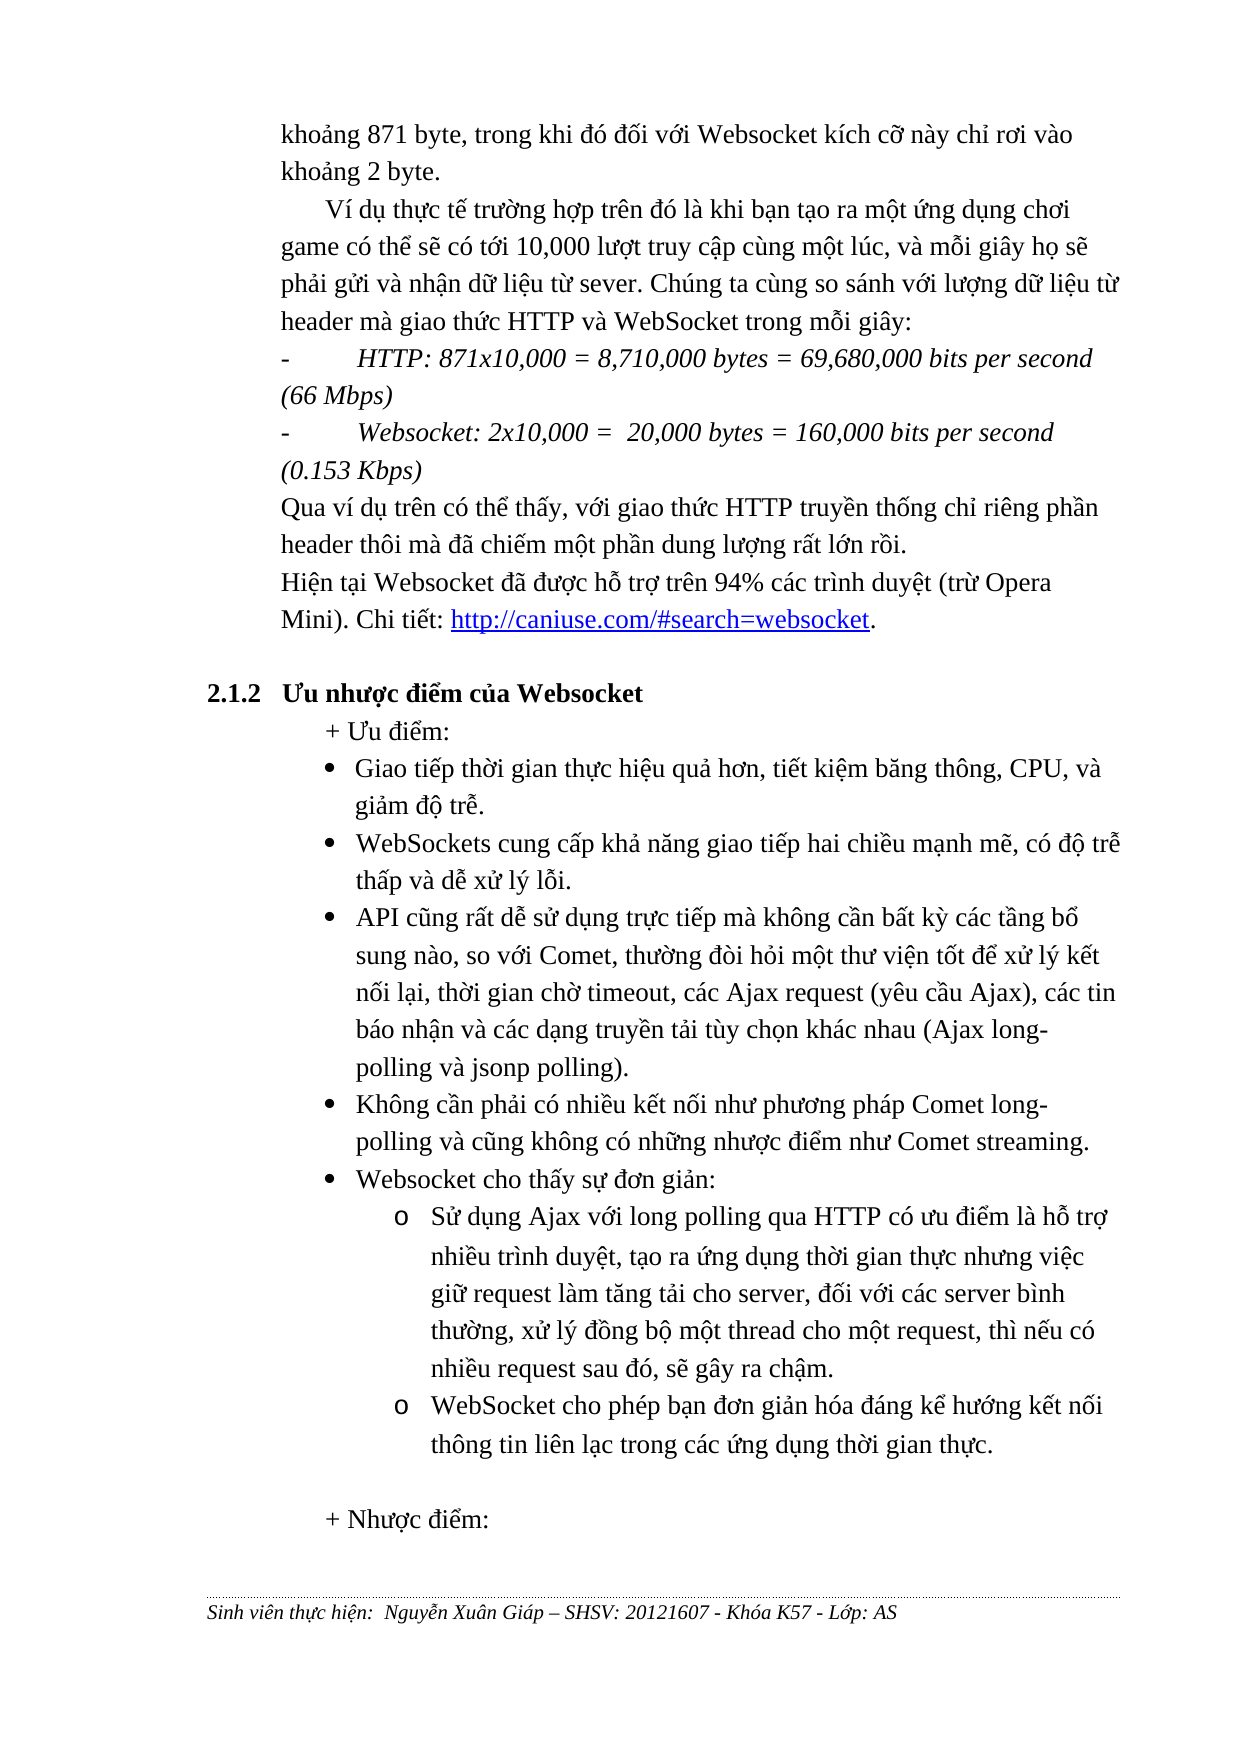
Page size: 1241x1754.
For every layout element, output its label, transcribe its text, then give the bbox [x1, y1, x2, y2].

list Giao tiếp thời gian thực hiệu quả hơn, tiết kiệm băng thông, CPU, và giảm độ trễ. [325, 752, 1122, 821]
list Websocket: 2x10,000 = 20,000 bytes = 160,000 bits per second (0.153 Kbps) [281, 416, 1122, 485]
list Websocket cho thấy sự đơn giản: [325, 1163, 1122, 1194]
text Ví dụ thực tế trường hợp trên đó là khi bạn tạo ra một ứng dụng chơi game có thể sẽ có tới 10,000 lượt truy cập cùng một lúc, và mỗi giây họ sẽ phải gửi và nhận dữ liệu từ sever. Chúng ta cùng so sánh với lượng dữ liệu từ header mà giao thức HTTP và WebSocket trong mỗi giây: [281, 193, 1122, 336]
list API cũng rất dễ sử dụng trực tiếp mà không cần bất kỳ các tầng bổ sung nào, so với Comet, thường đòi hỏi một thư viện tốt để xử lý kết nối lại, thời gian chờ timeout, các Ajax request (yêu cầu Ajax), các tin báo nhận và các dạng truyền tải tùy chọn khác nhau (Ajax long-polling và jsonp polling). [325, 901, 1122, 1082]
list Sử dụng Ajax với long polling qua HTTP có ưu điểm là hỗ trợ nhiều trình duyệt, tạo ra ứng dụng thời gian thực nhưng việc giữ request làm tăng tải cho server, đối với các server bình thường, xử lý đồng bộ một thread cho một request, thì nếu có nhiều request sau đó, sẽ gây ra chậm. [393, 1200, 1122, 1383]
list WebSockets cung cấp khả năng giao tiếp hai chiều mạnh mẽ, có độ trễ thấp và dễ xử lý lỗi. [325, 827, 1122, 895]
text 2.1.2 Ưu nhược điểm của Websocket [207, 677, 1122, 709]
list WebSocket cho phép bạn đơn giản hóa đáng kể hướng kết nối thông tin liên lạc trong các ứng dụng thời gian thực. [393, 1389, 1122, 1460]
text Qua ví dụ trên có thể thấy, với giao thức HTTP truyền thống chỉ riêng phần header thôi mà đã chiếm một phần dung lượng rất lớn rồi. [281, 491, 1122, 559]
text + Nhược điểm: [207, 1503, 1122, 1534]
list Không cần phải có nhiều kết nối như phương pháp Comet long-polling và cũng không có những nhược điểm như Comet streaming. [325, 1088, 1122, 1157]
text + Ưu điểm: [207, 715, 1122, 746]
text Hiện tại Websocket đã được hỗ trợ trên 94% các trình duyệt (trừ Opera Mini). Chi tiết: http://caniuse.com/#search=websocket. [281, 566, 1122, 634]
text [281, 118, 1122, 187]
list HTTP: 871x10,000 = 8,710,000 bytes = 69,680,000 bits per second (66 Mbps) [281, 342, 1122, 410]
